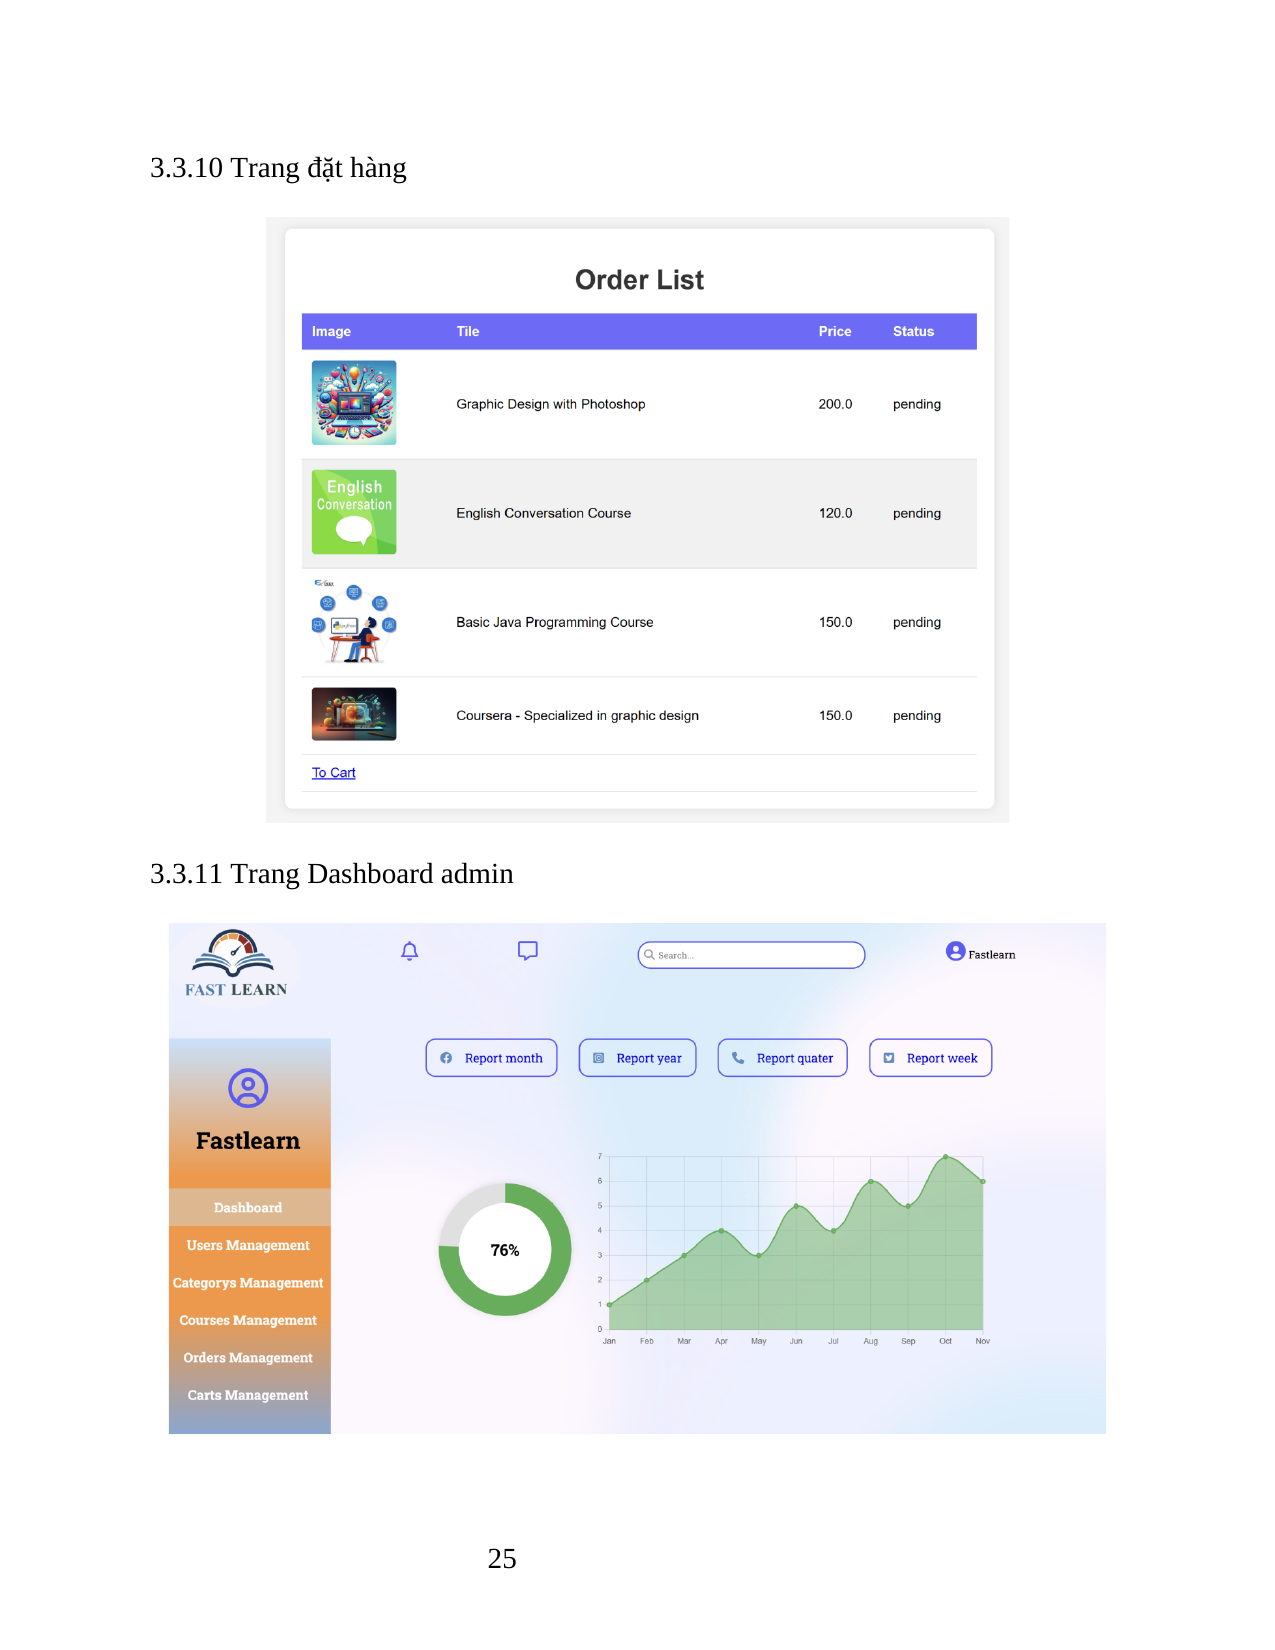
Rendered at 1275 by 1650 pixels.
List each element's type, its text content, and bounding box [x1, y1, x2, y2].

text 3.3.11 Trang Dashboard admin [150, 856, 1125, 889]
text 3.3.10 Trang đặt hàng [150, 150, 1125, 183]
picture [265, 217, 1010, 823]
picture [168, 923, 1107, 1434]
